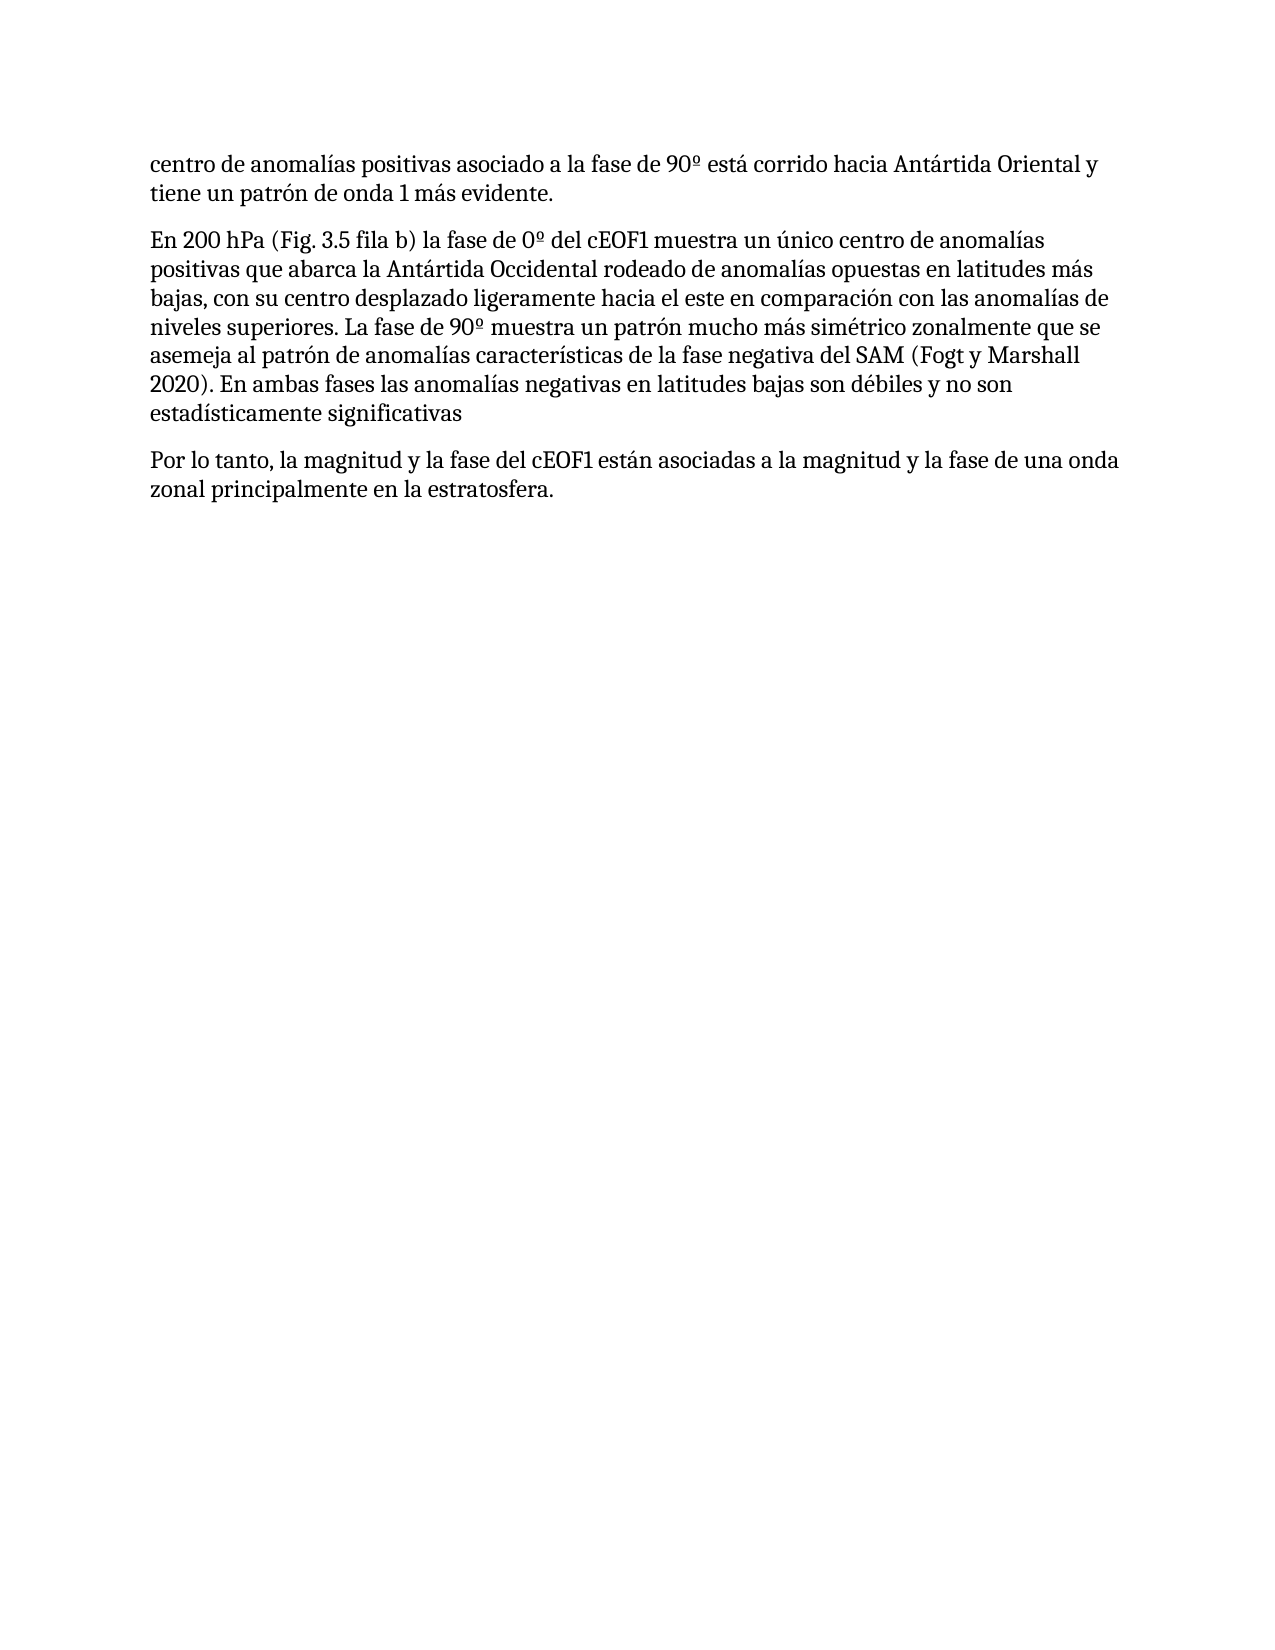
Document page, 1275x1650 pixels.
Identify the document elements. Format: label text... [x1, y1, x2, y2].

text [150, 150, 1125, 207]
text En 200 hPa (Fig. 3.5 fila b) la fase de 0º del cEOF1 muestra un único centro de anomalías positivas que abarca la Antártida Occidental rodeado de anomalías opuestas en latitudes más bajas, con su centro desplazado ligeramente hacia el este en comparación con las anomalías de niveles superiores. La fase de 90º muestra un patrón mucho más simétrico zonalmente que se asemeja al patrón de anomalías características de la fase negativa del SAM (Fogt y Marshall 2020). En ambas fases las anomalías negativas en latitudes bajas son débiles y no son estadísticamente significativas [150, 226, 1125, 427]
text Por lo tanto, la magnitud y la fase del cEOF1 están asociadas a la magnitud y la fase de una onda zonal principalmente en la estratosfera. [150, 446, 1125, 504]
